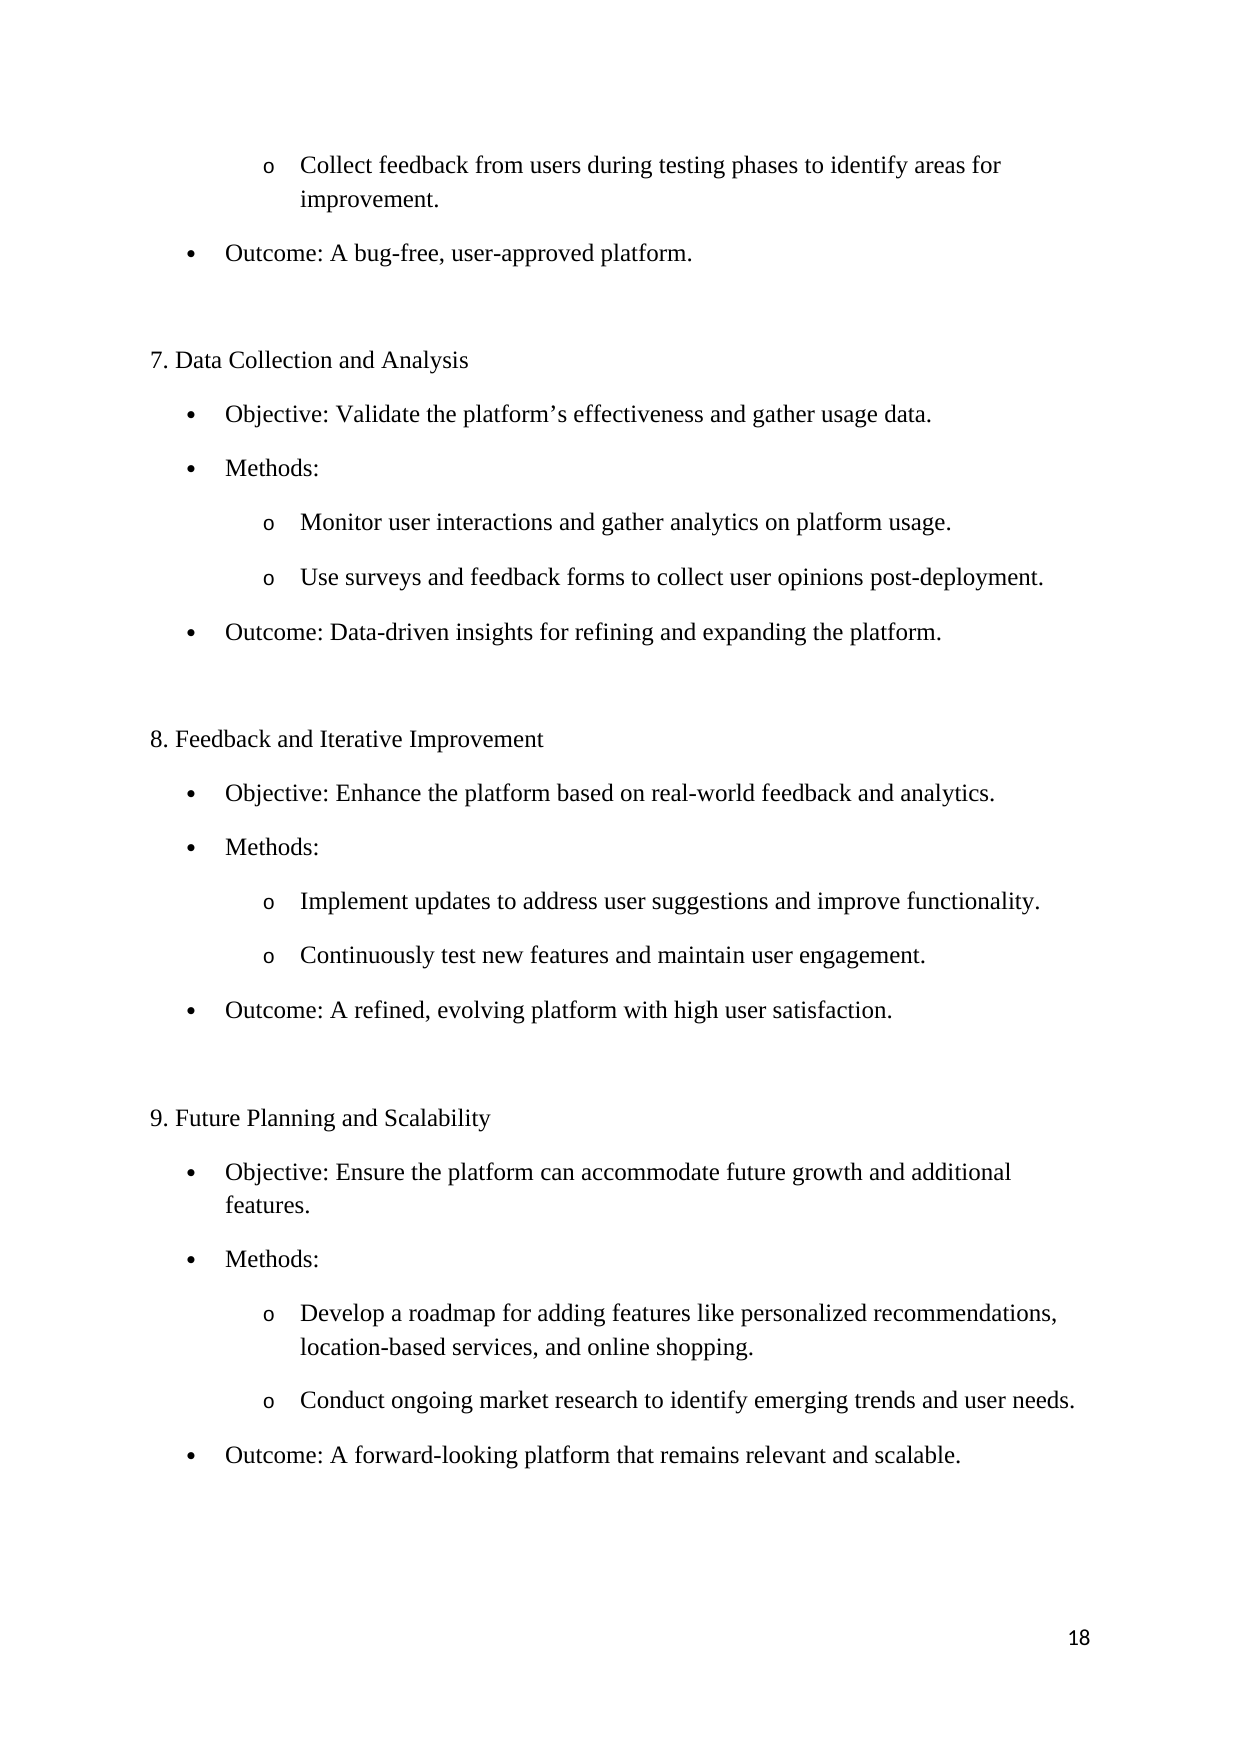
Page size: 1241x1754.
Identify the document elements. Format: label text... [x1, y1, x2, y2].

list Monitor user interactions and gather analytics on platform usage. [262, 507, 1090, 537]
list Methods: [187, 1244, 1090, 1273]
text 7. Data Collection and Analysis [150, 345, 1090, 374]
list Conduct ongoing market research to identify emerging trends and user needs. [262, 1385, 1090, 1415]
list Outcome: A forward-looking platform that remains relevant and scalable. [187, 1440, 1090, 1469]
list Continuously test new features and maintain user engagement. [262, 941, 1090, 970]
text 8. Feedback and Iterative Improvement [150, 724, 1090, 753]
text 9. Future Planning and Scalability [150, 1103, 1090, 1132]
list Outcome: Data-driven insights for refining and expanding the platform. [187, 617, 1090, 645]
list Use surveys and feedback forms to collect user opinions post-deployment. [262, 562, 1090, 591]
list Objective: Ensure the platform can accommodate future growth and additional features. [187, 1157, 1090, 1219]
list Outcome: A refined, evolving platform with high user satisfaction. [187, 995, 1090, 1024]
list Objective: Validate the platform’s effectiveness and gather usage data. [187, 399, 1090, 428]
list Objective: Enhance the platform based on real-world feedback and analytics. [187, 778, 1090, 807]
list Implement updates to address user suggestions and improve functionality. [262, 886, 1090, 915]
list Methods: [187, 832, 1090, 861]
list Collect feedback from users during testing phases to identify areas for improvement. [262, 150, 1090, 213]
list Methods: [187, 453, 1090, 482]
list Develop a roadmap for adding features like personalized recommendations, location-based services, and online shopping. [262, 1298, 1090, 1360]
list Outcome: A bug-free, user-approved platform. [187, 238, 1090, 266]
